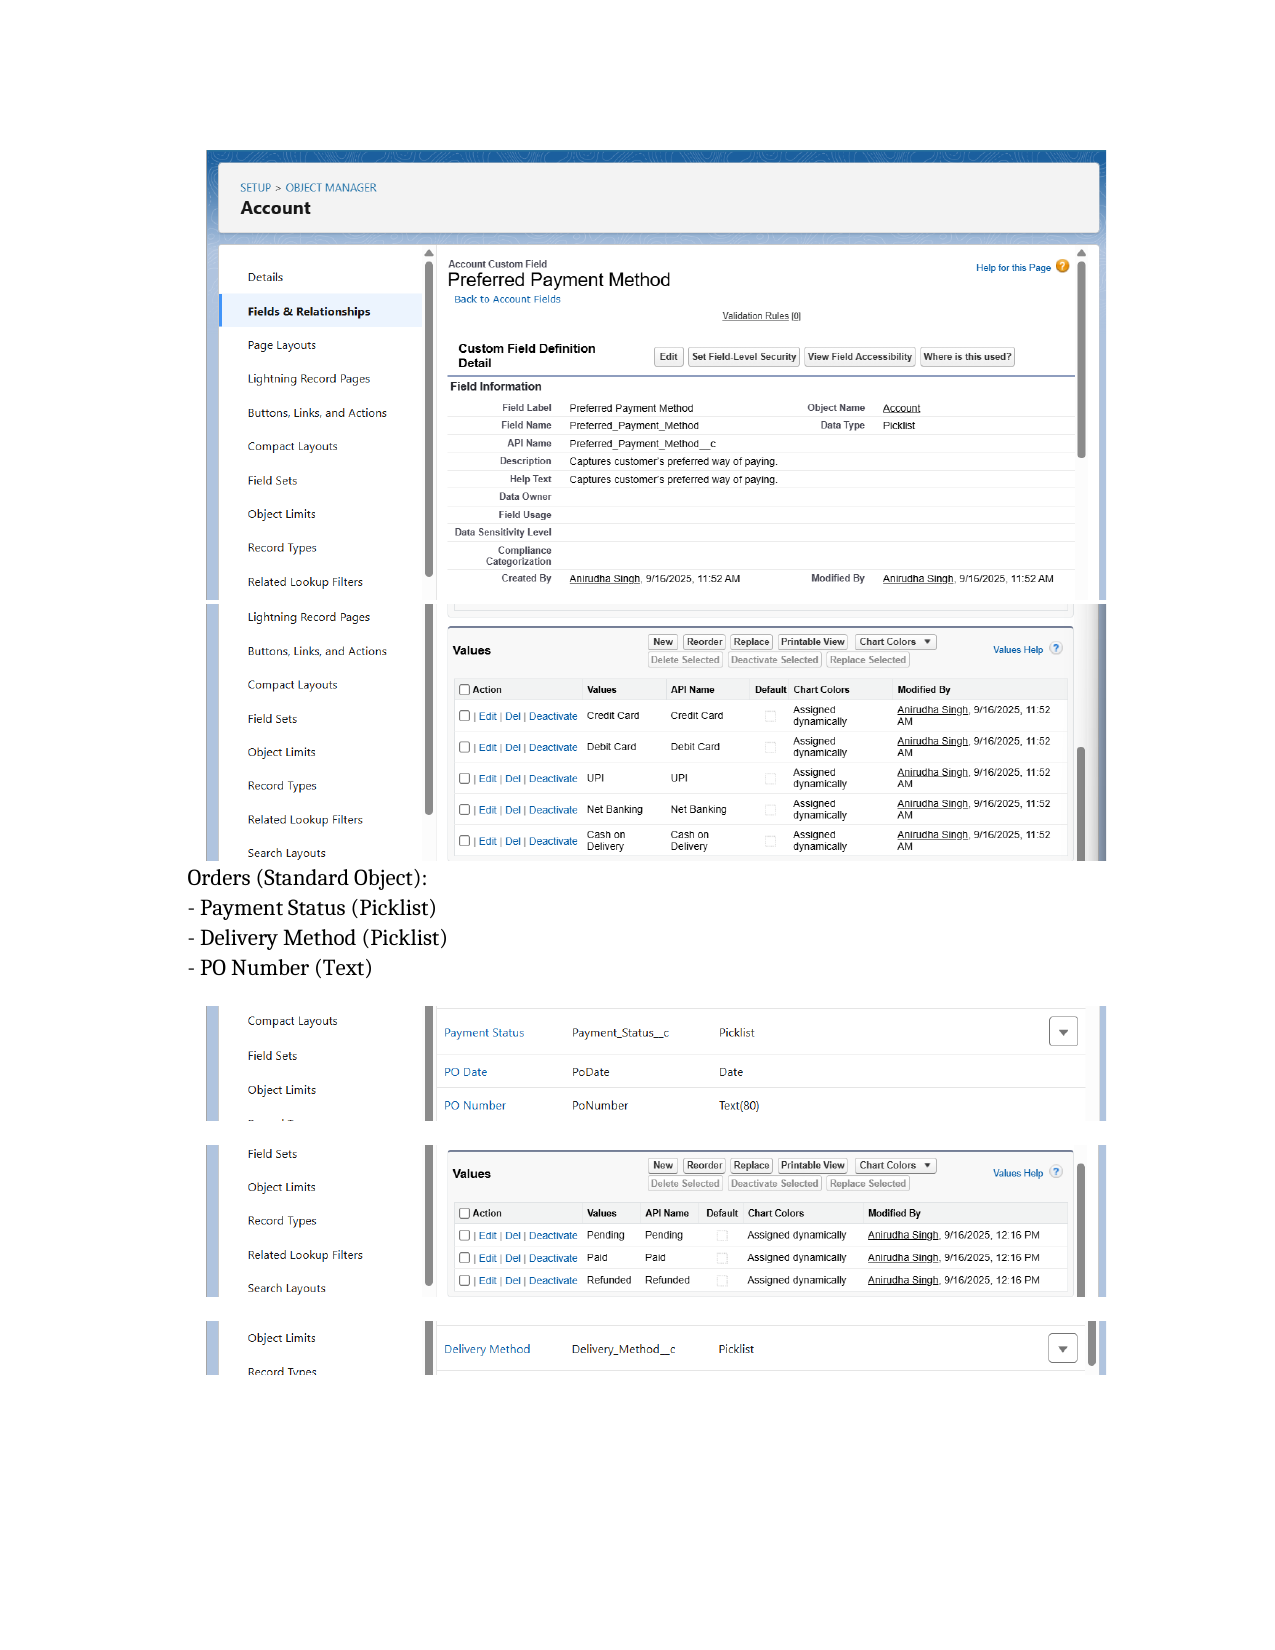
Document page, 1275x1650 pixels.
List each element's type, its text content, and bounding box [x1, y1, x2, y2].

picture [206, 1321, 1107, 1375]
picture [206, 1006, 1107, 1121]
picture [206, 1145, 1107, 1297]
picture [206, 150, 1107, 600]
picture [206, 604, 1107, 861]
